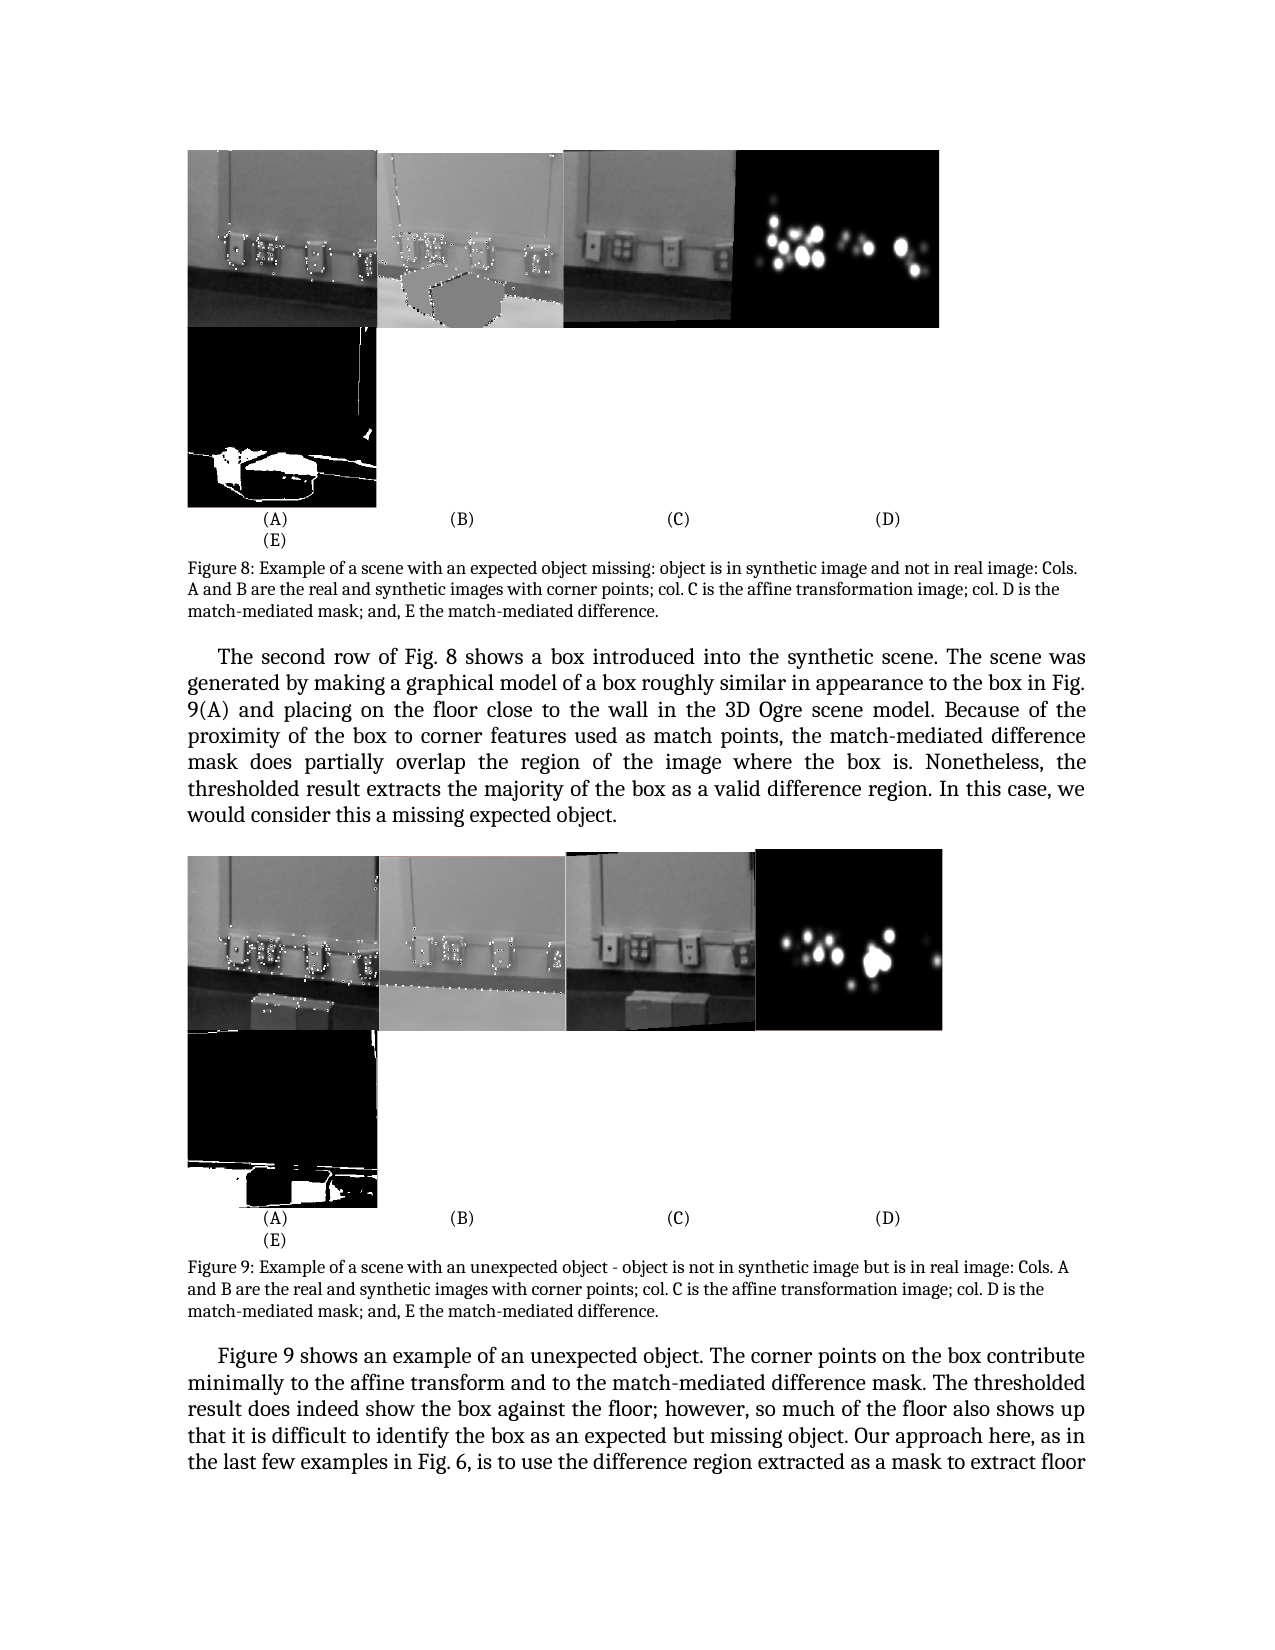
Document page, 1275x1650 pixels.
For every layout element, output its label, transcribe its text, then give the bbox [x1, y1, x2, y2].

text The second row of Fig. 8 shows a box introduced into the synthetic scene. The scene was generated by making a graphical model of a box roughly similar in appearance to the box in Fig. 9(A) and placing on the floor close to the wall in the 3D Ogre scene model. Because of the proximity of the box to corner features used as match points, the match-mediated difference mask does partially overlap the region of the image where the box is. Nonetheless, the thresholded result extracts the majority of the box as a valid difference region. In this case, we would consider this a missing expected object. [187, 644, 1087, 828]
text (A) (B) (C) (D) (E) [187, 508, 1087, 551]
text (A) (B) (C) (D) (E) [187, 1208, 1087, 1251]
text Figure 8: Example of a scene with an expected object missing: object is in synthetic image and not in real image: Cols. A and B are the real and synthetic images with corner points; col. C is the affine transformation image; col. D is the match-mediated mask; and, E the match-mediated difference. [187, 557, 1087, 622]
picture [187, 150, 940, 508]
picture [187, 849, 943, 1208]
text Figure 9: Example of a scene with an unexpected object - object is not in synthetic image but is in real image: Cols. A and B are the real and synthetic images with corner points; col. C is the affine transformation image; col. D is the match-mediated mask; and, E the match-mediated difference. [187, 1257, 1087, 1322]
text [187, 1343, 1087, 1475]
